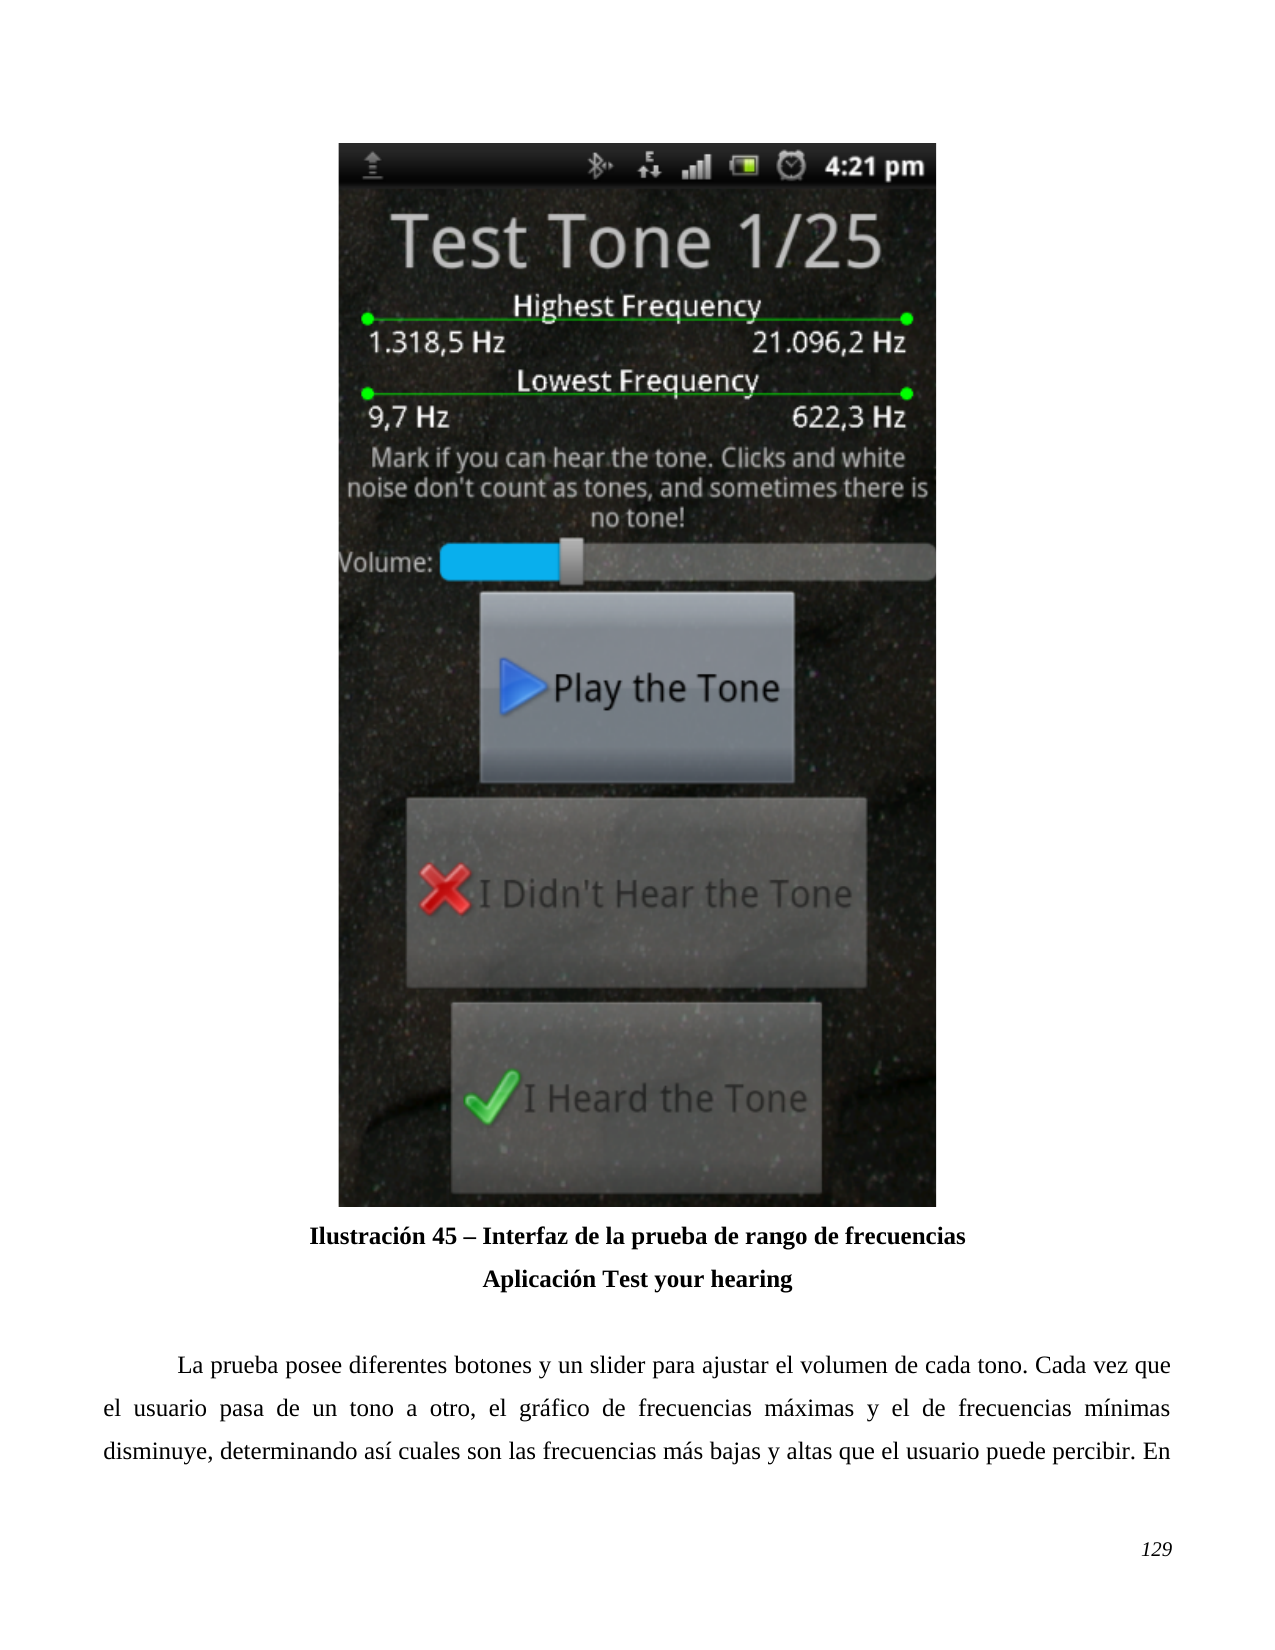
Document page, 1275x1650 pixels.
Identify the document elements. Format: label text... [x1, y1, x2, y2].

text Aplicación Test your hearing [103, 1264, 1172, 1293]
text Ilustración 45 – Interfaz de la prueba de rango de frecuencias [103, 1221, 1172, 1249]
picture [338, 143, 937, 1207]
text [103, 1350, 1172, 1465]
